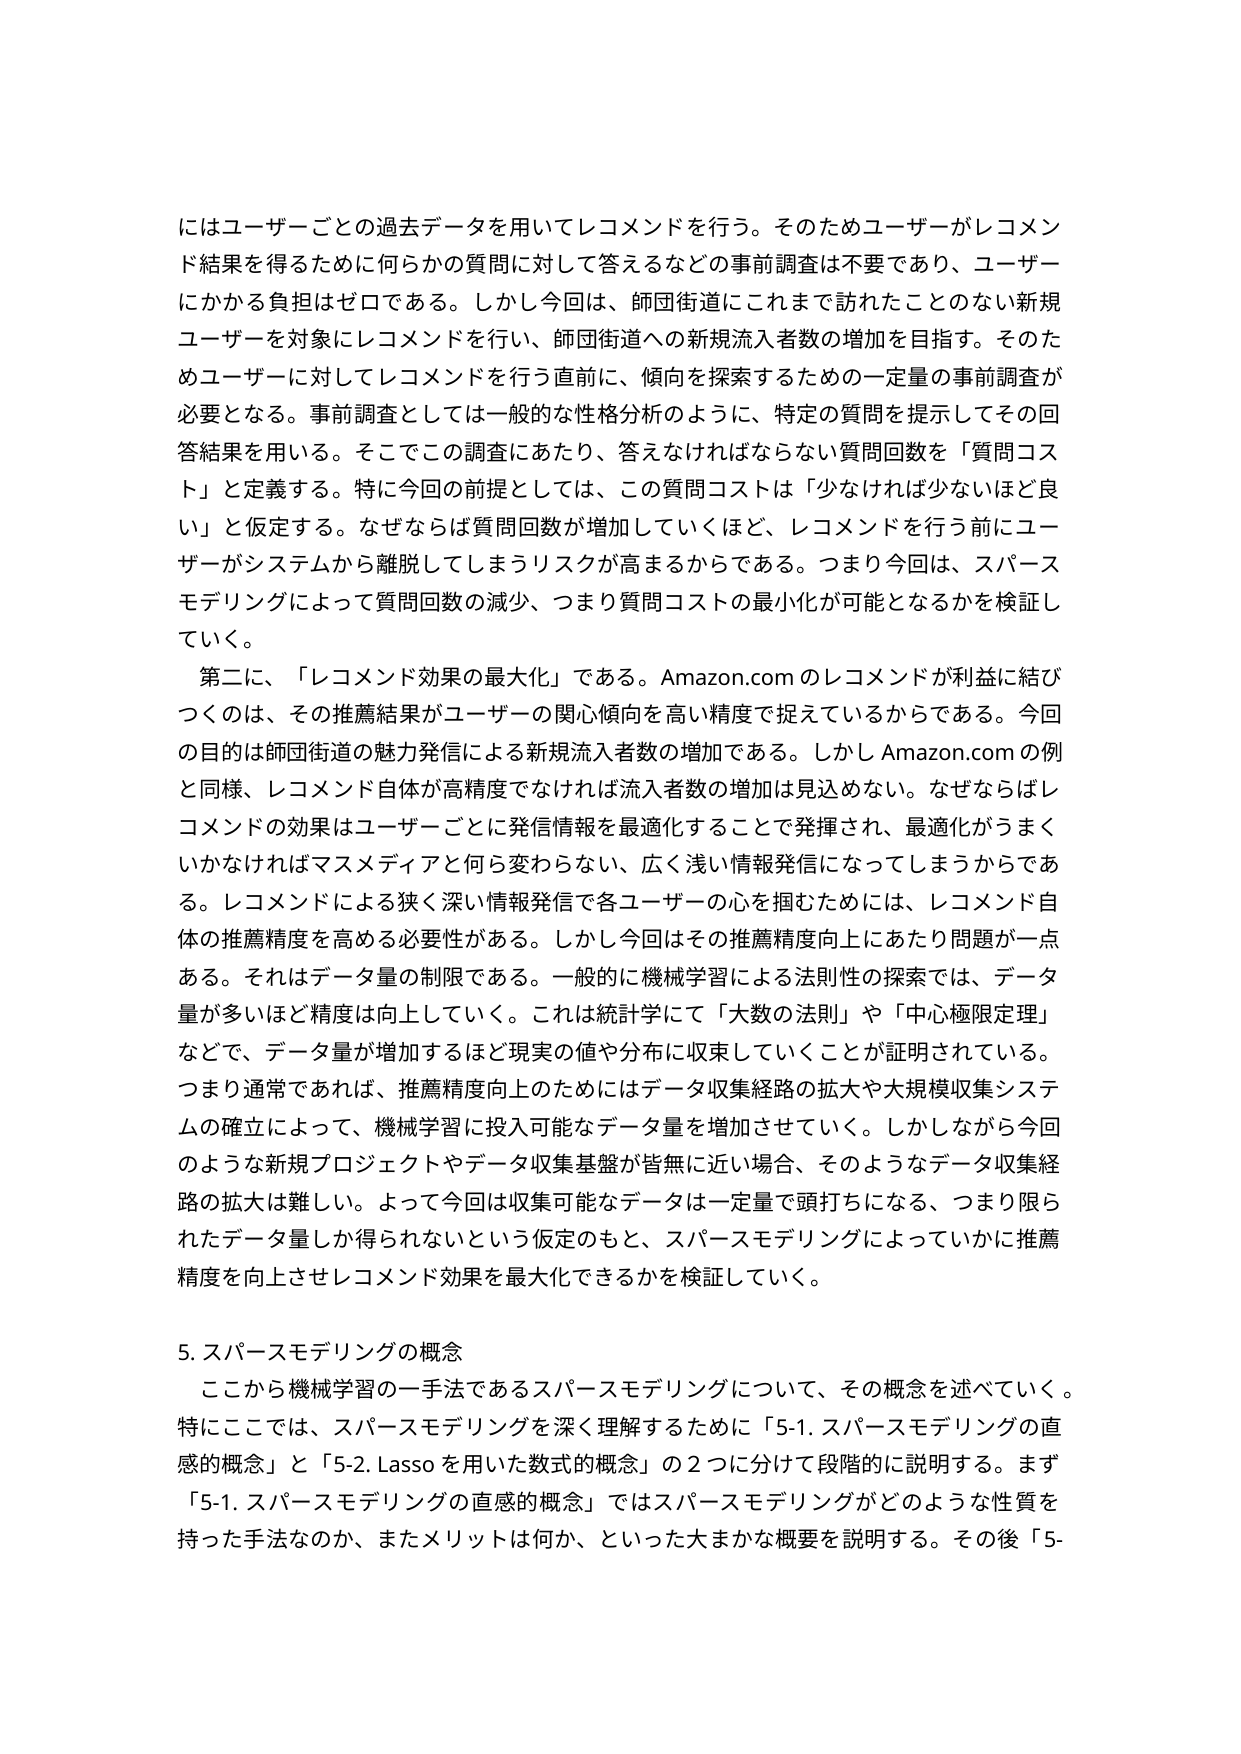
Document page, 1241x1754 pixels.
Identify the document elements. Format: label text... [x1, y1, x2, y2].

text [177, 207, 1063, 657]
text 第二に、「レコメンド効果の最大化」である。Amazon.comのレコメンドが利益に結びつくのは、その推薦結果がユーザーの関心傾向を高い精度で捉えているからである。今回の目的は師団街道の魅力発信による新規流入者数の増加である。しかしAmazon.comの例と同様、レコメンド自体が高精度でなければ流入者数の増加は見込めない。なぜならばレコメンドの効果はユーザーごとに発信情報を最適化することで発揮され、最適化がうまくいかなければマスメディアと何ら変わらない、広く浅い情報発信になってしまうからである。レコメンドによる狭く深い情報発信で各ユーザーの心を掴むためには、レコメンド自体の推薦精度を高める必要性がある。しかし今回はその推薦精度向上にあたり問題が一点ある。それはデータ量の制限である。一般的に機械学習による法則性の探索では、データ量が多いほど精度は向上していく。これは統計学にて「大数の法則」や「中心極限定理」などで、データ量が増加するほど現実の値や分布に収束していくことが証明されている。つまり通常であれば、推薦精度向上のためにはデータ収集経路の拡大や大規模収集システムの確立によって、機械学習に投入可能なデータ量を増加させていく。しかしながら今回のような新規プロジェクトやデータ収集基盤が皆無に近い場合、そのようなデータ収集経路の拡大は難しい。よって今回は収集可能なデータは一定量で頭打ちになる、つまり限られたデータ量しか得られないという仮定のもと、スパースモデリングによっていかに推薦精度を向上させレコメンド効果を最大化できるかを検証していく。 [177, 657, 1063, 1294]
text 5. スパースモデリングの概念 [177, 1332, 1063, 1369]
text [177, 1369, 1063, 1557]
